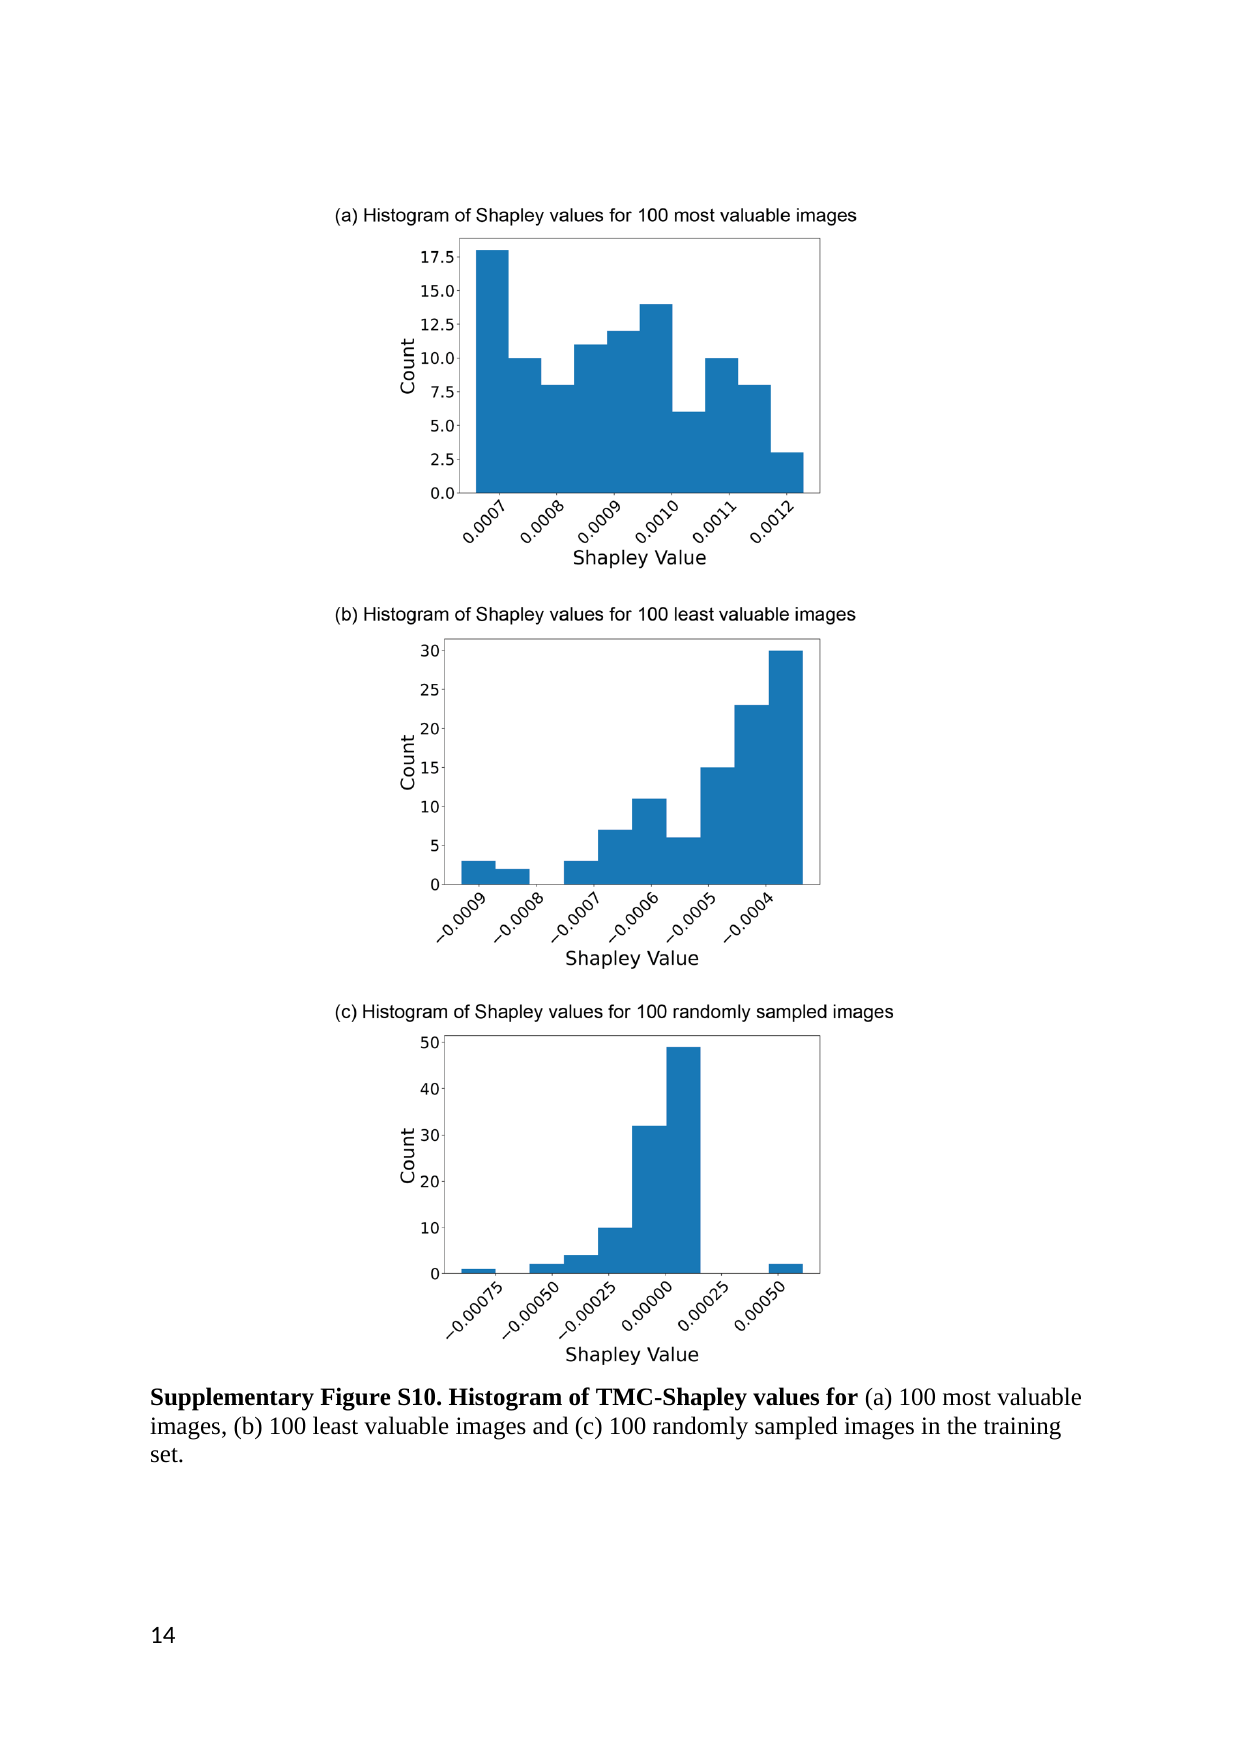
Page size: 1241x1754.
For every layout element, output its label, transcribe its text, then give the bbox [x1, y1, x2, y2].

text Supplementary Figure S10. Histogram of TMC-Shapley values for (a) 100 most valuable images, (b) 100 least valuable images and (c) 100 randomly sampled images in the training set. [150, 1382, 1090, 1468]
picture [150, 178, 1090, 1382]
